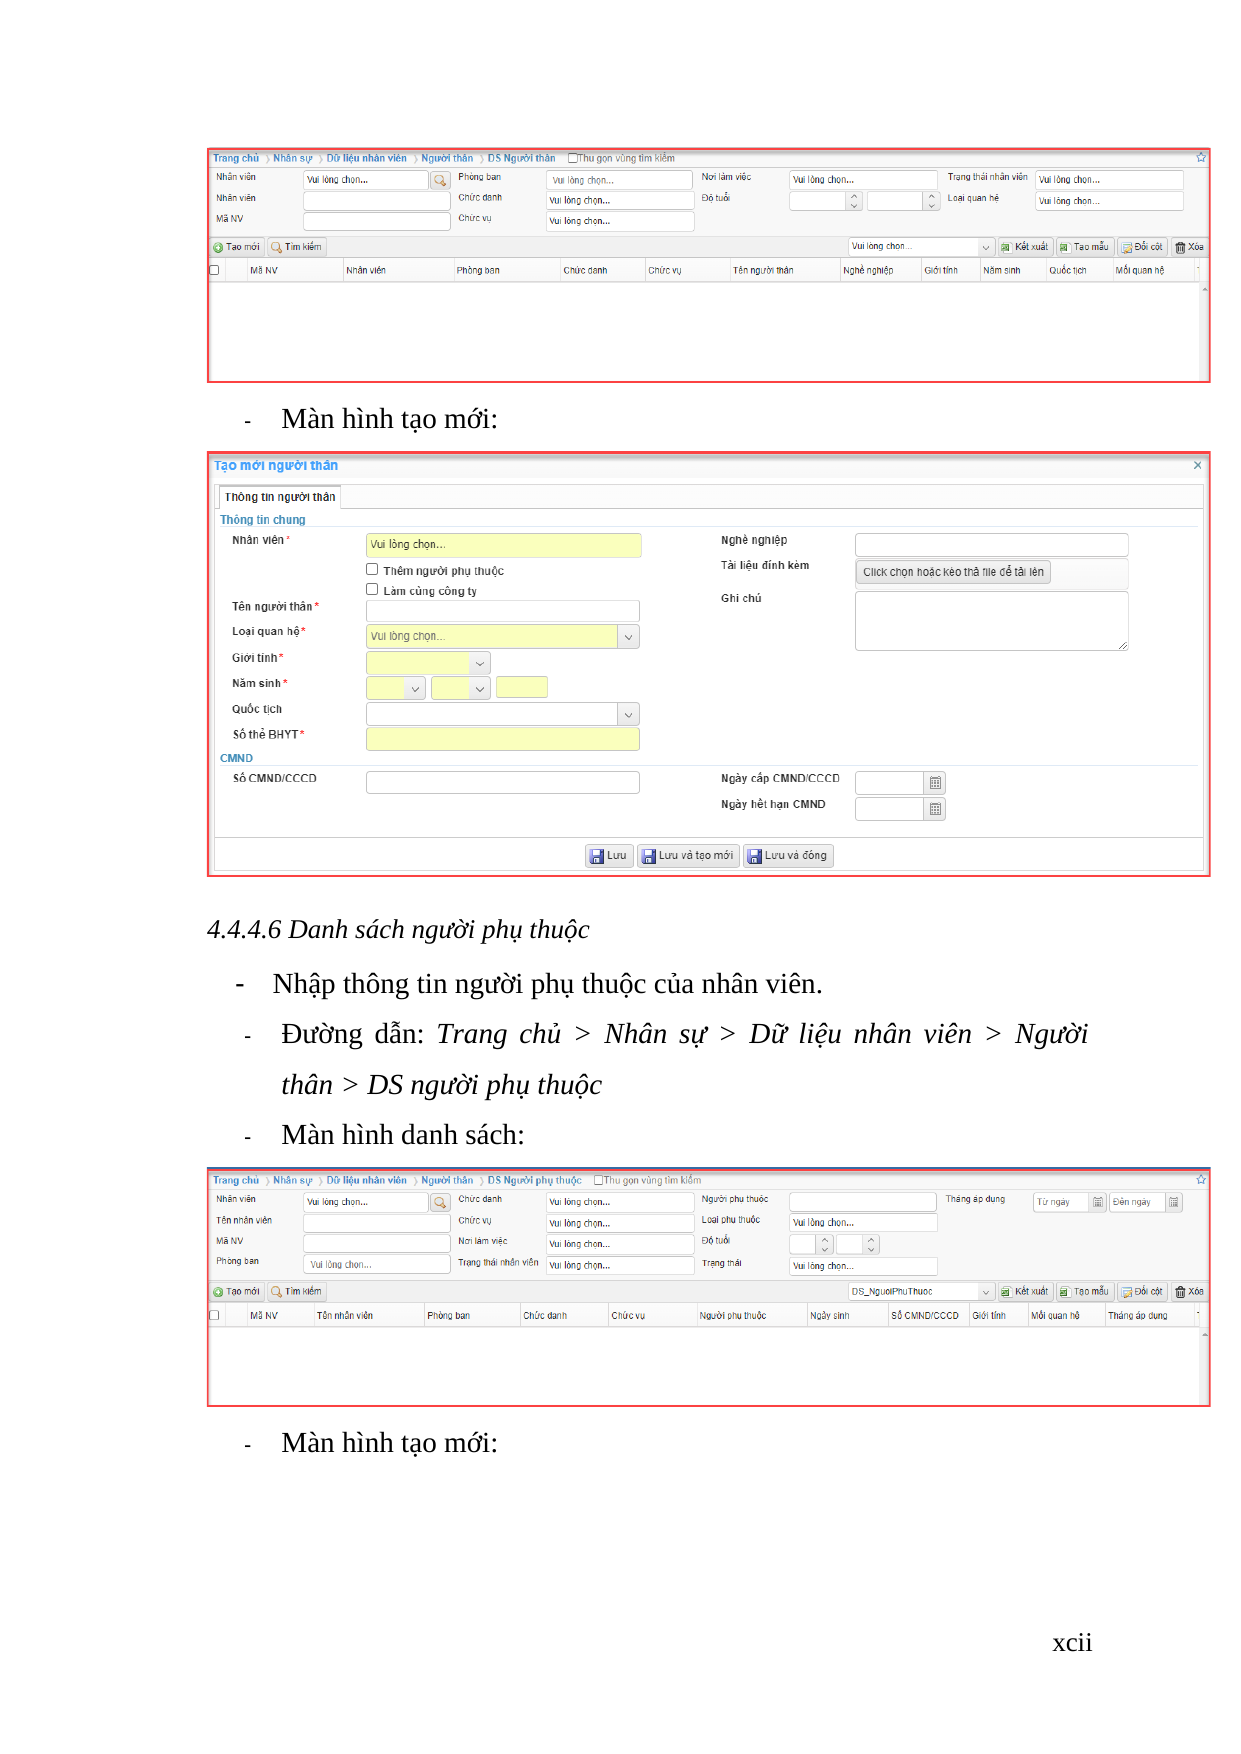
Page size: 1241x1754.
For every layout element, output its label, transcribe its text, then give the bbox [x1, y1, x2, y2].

list Màn hình tạo mới: [244, 1425, 1092, 1458]
picture [206, 147, 1211, 383]
list Màn hình tạo mới: [244, 401, 1092, 435]
subtitle 4.4.4.6 Danh sách người phụ thuộc [207, 913, 1092, 944]
picture [206, 1167, 1211, 1407]
list Đường dẫn: Trang chủ > Nhân sự > Dữ liệu nhân viên > Người thân > DS người phụ thuộc [244, 1016, 1092, 1100]
list Màn hình danh sách: [244, 1117, 1092, 1151]
list Nhập thông tin người phụ thuộc của nhân viên. [235, 966, 1092, 1000]
picture [206, 451, 1211, 877]
